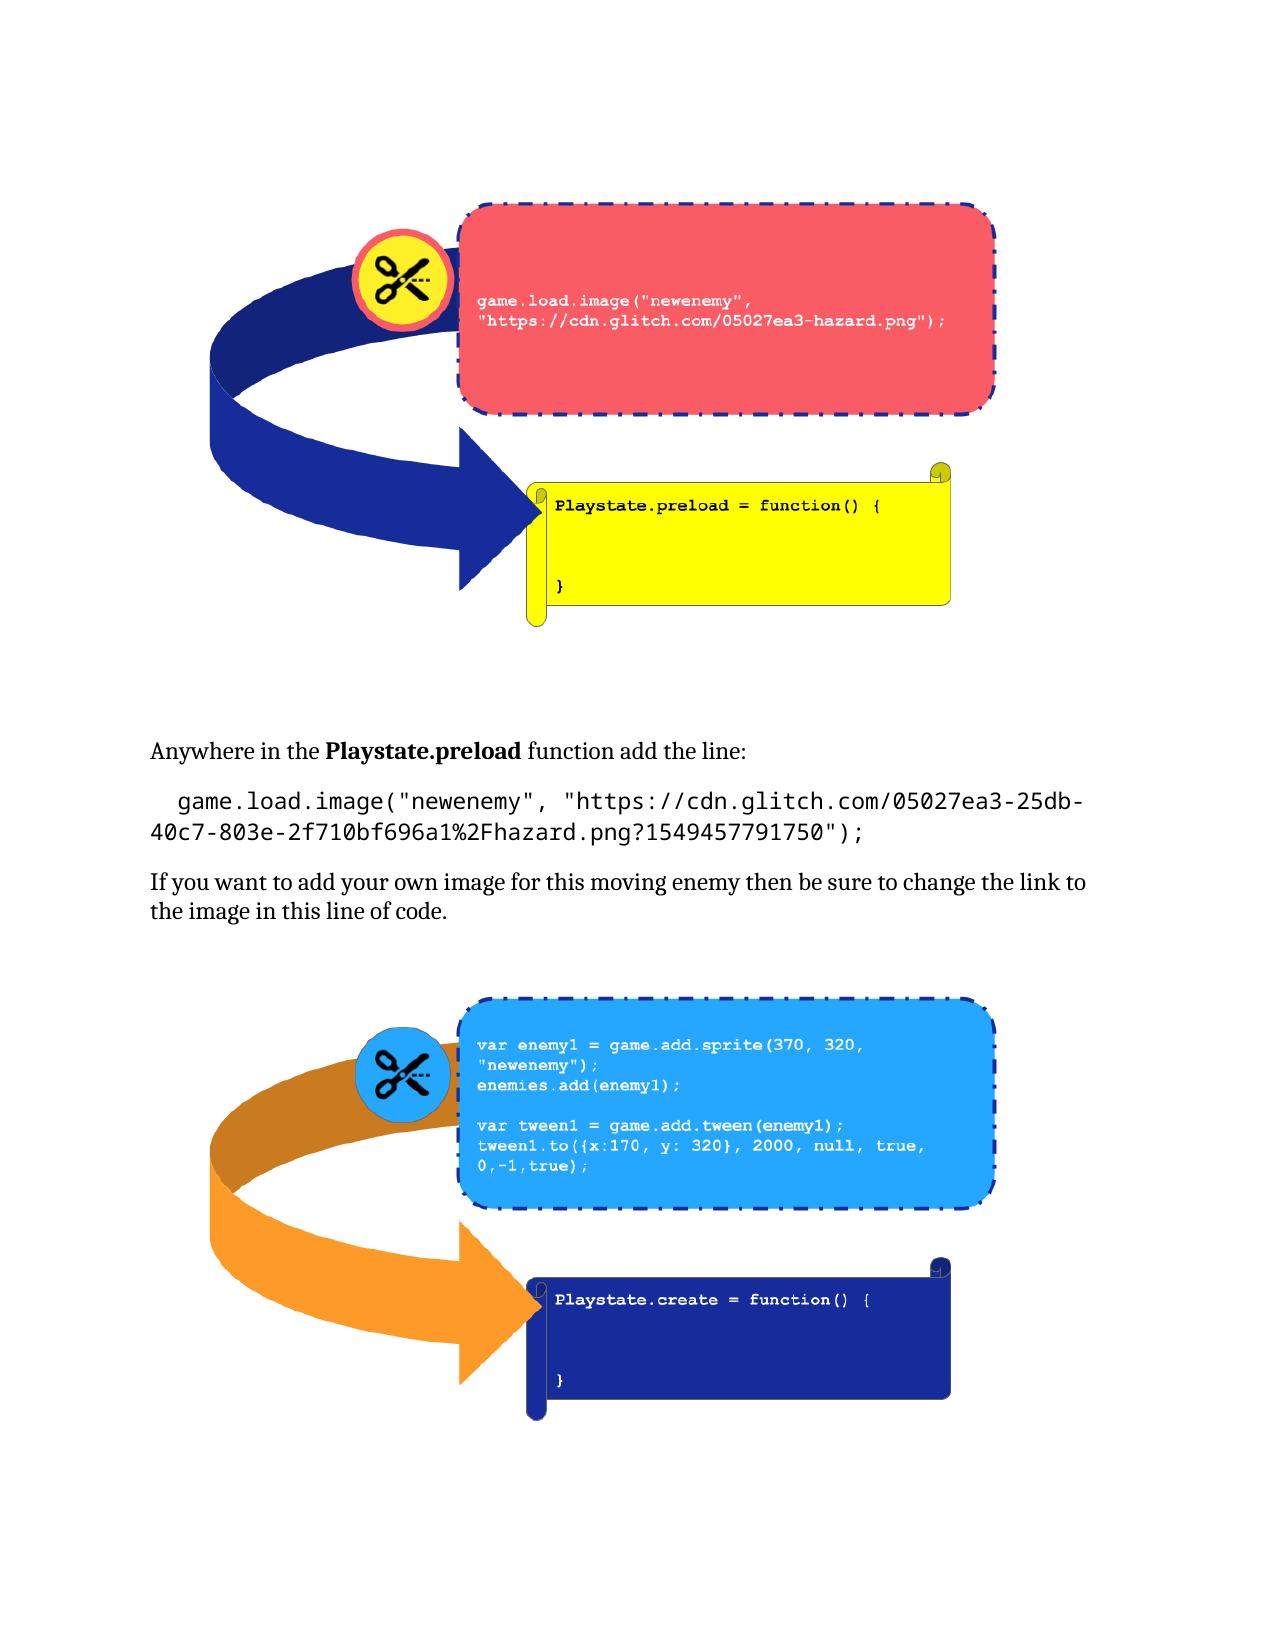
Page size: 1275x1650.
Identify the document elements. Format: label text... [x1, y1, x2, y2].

text game.load.image("newenemy", "https://cdn.glitch.com/05027ea3-25db-40c7-803e-2f710bf696a1%2Fhazard.png?1549457791750"); [150, 785, 1125, 847]
text If you want to add your own image for this moving enemy then be sure to change the link to the image in this line of code. [150, 868, 1125, 926]
picture [168, 944, 1044, 1437]
picture [168, 150, 1044, 643]
text Anywhere in the Playstate.preload function add the line: [150, 737, 1125, 766]
